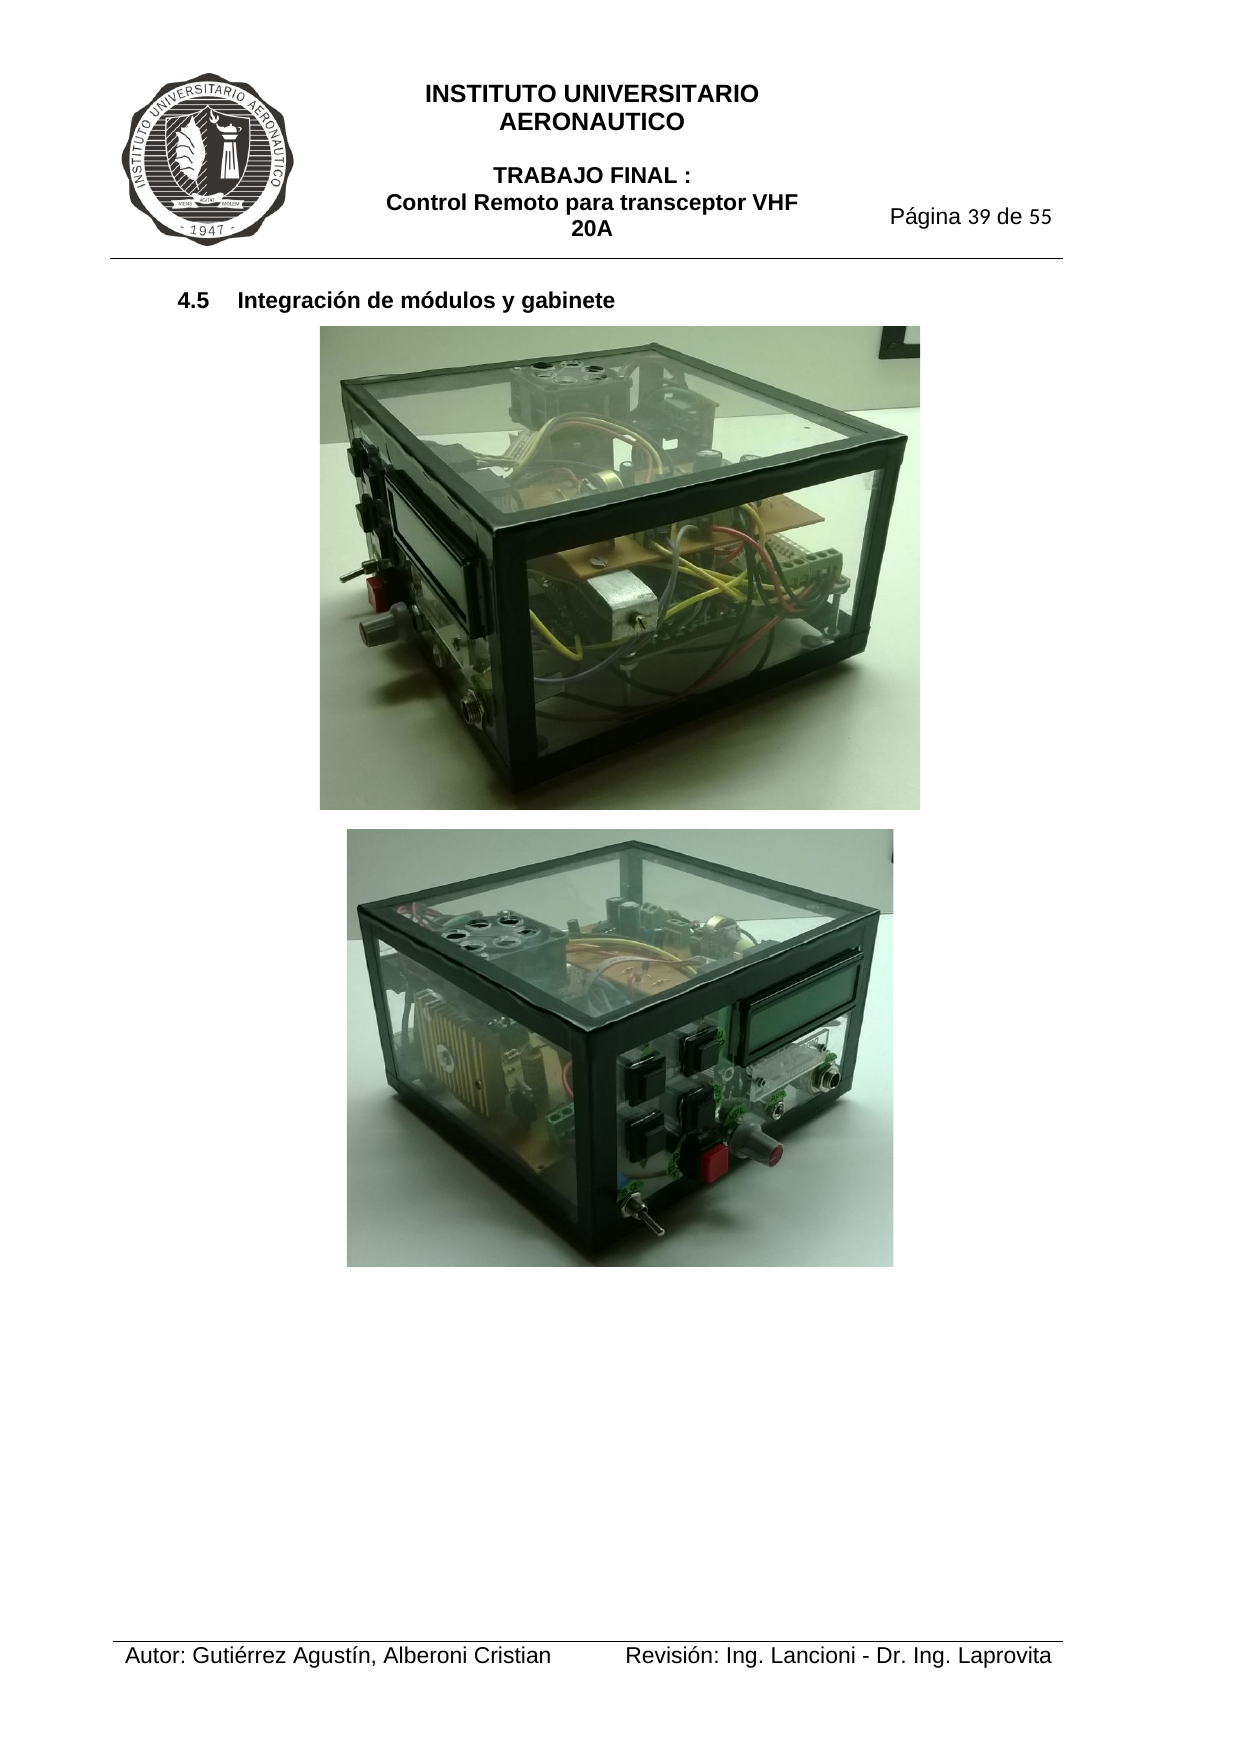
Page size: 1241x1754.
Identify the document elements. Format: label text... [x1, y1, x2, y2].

list Integración de módulos y gabinete [177, 287, 1063, 313]
picture [346, 829, 894, 1267]
picture [319, 326, 921, 810]
picture [121, 73, 294, 246]
